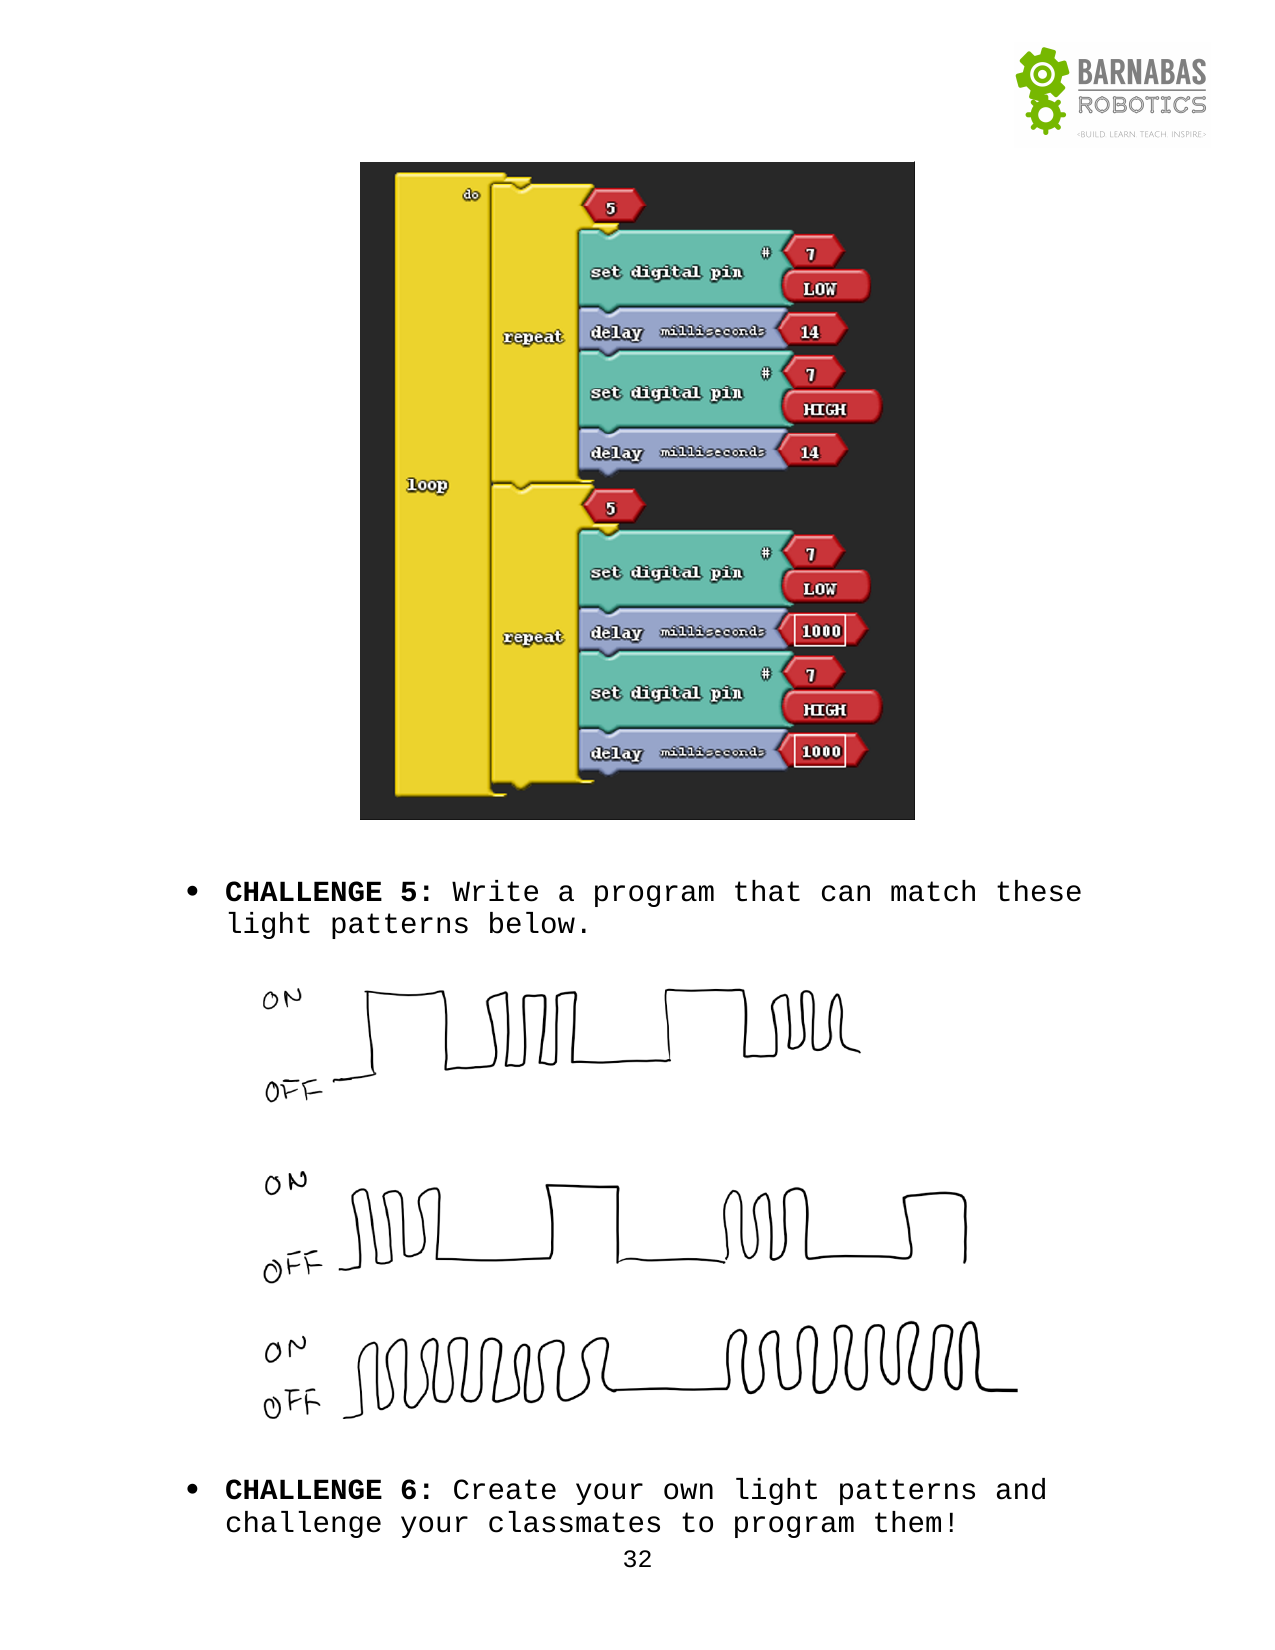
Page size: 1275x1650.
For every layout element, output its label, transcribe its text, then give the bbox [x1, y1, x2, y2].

picture [1013, 42, 1212, 148]
picture [257, 975, 1018, 1419]
list CHALLENGE 5: Write a program that can match these light patterns below. [187, 877, 1125, 943]
picture [360, 161, 915, 820]
list CHALLENGE 6: Create your own light patterns and challenge your classmates to program them! [187, 1475, 1125, 1541]
